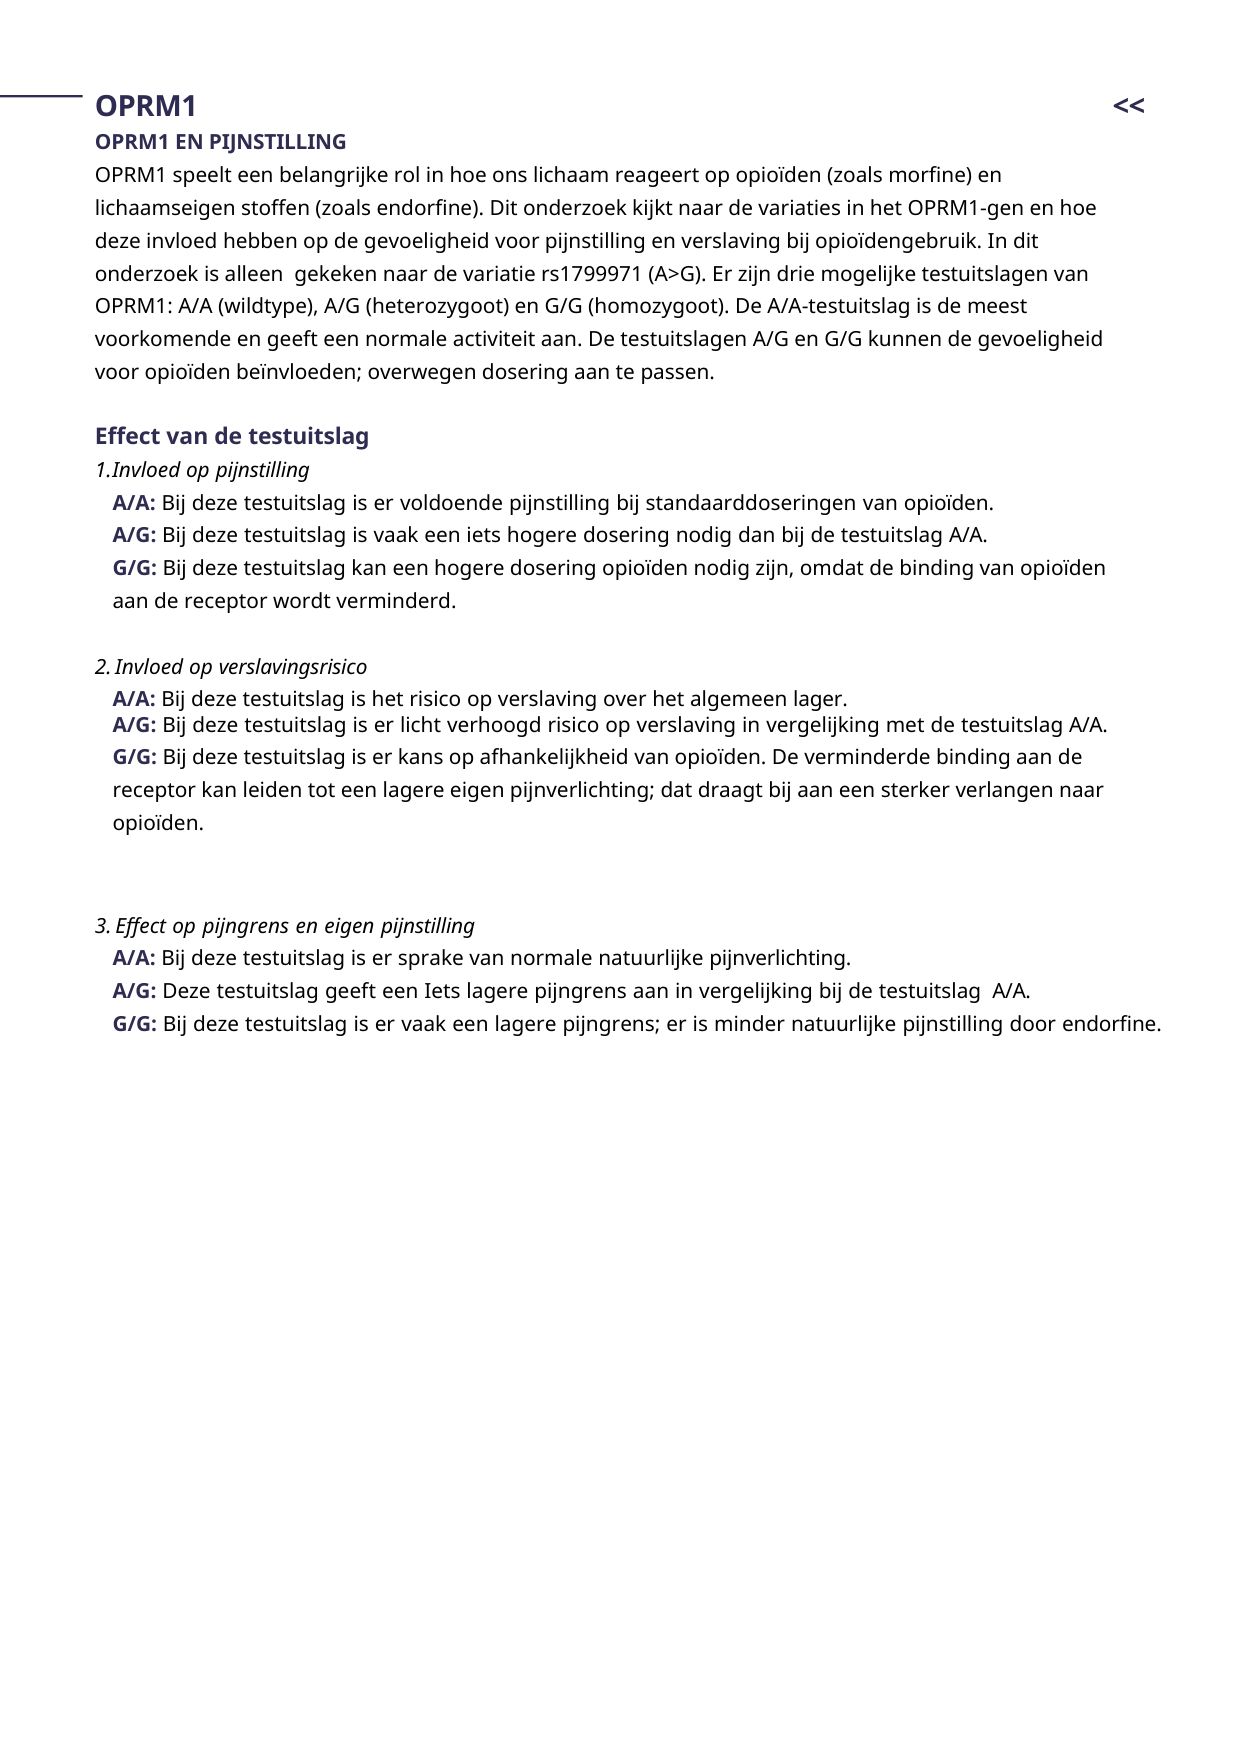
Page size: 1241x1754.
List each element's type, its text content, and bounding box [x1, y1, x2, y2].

text G/G: Bij deze testuitslag kan een hogere dosering opioïden nodig zijn, omdat de binding van opioïden aan de receptor wordt verminderd. [112, 553, 1132, 614]
text A/G: Bij deze testuitslag is er licht verhoogd risico op verslaving in vergelijking met de testuitslag A/A. [112, 713, 1240, 738]
subtitle OPRM1 EN PIJNSTILLING [94, 127, 1240, 156]
text A/A: Bij deze testuitslag is er voldoende pijnstilling bij standaarddoseringen van opioïden. [112, 488, 1240, 516]
text A/A: Bij deze testuitslag is het risico op verslaving over het algemeen lager. [112, 684, 1240, 713]
text A/A: Bij deze testuitslag is er sprake van normale natuurlijke pijnverlichting. [112, 943, 1240, 972]
text G/G: Bij deze testuitslag is er vaak een lagere pijngrens; er is minder natuurlijke pijnstilling door endorfine. [112, 1009, 1240, 1037]
text Effect van de testuitslag [94, 420, 1240, 452]
text A/G: Bij deze testuitslag is vaak een iets hogere dosering nodig dan bij de testuitslag A/A. [112, 521, 1240, 549]
text OPRM1 speelt een belangrijke rol in hoe ons lichaam reageert op opioïden (zoals morfine) en lichaamseigen stoffen (zoals endorfine). Dit onderzoek kijkt naar de variaties in het OPRM1-gen en hoe deze invloed hebben op de gevoeligheid voor pijnstilling en verslaving bij opioïdengebruik. In dit onderzoek is alleen gekeken naar de variatie rs1799971 (A>G). Er zijn drie mogelijke testuitslagen van OPRM1: A/A (wildtype), A/G (heterozygoot) en G/G (homozygoot). De A/A-testuitslag is de meest voorkomende en geeft een normale activiteit aan. De testuitslagen A/G en G/G kunnen de gevoeligheid voor opioïden beïnvloeden; overwegen dosering aan te passen. [94, 160, 1109, 386]
list Invloed op verslavingsrisico [94, 652, 1240, 680]
text A/G: Deze testuitslag geeft een Iets lagere pijngrens aan in vergelijking bij de testuitslag A/A. [112, 976, 1240, 1004]
list Effect op pijngrens en eigen pijnstilling [94, 911, 1240, 939]
subtitle OPRM1 << [94, 85, 1240, 124]
text G/G: Bij deze testuitslag is er kans op afhankelijkheid van opioïden. De verminderde binding aan de receptor kan leiden tot een lagere eigen pijnverlichting; dat draagt bij aan een sterker verlangen naar opioïden. [112, 742, 1132, 836]
list Invloed op pijnstilling [94, 455, 1240, 484]
